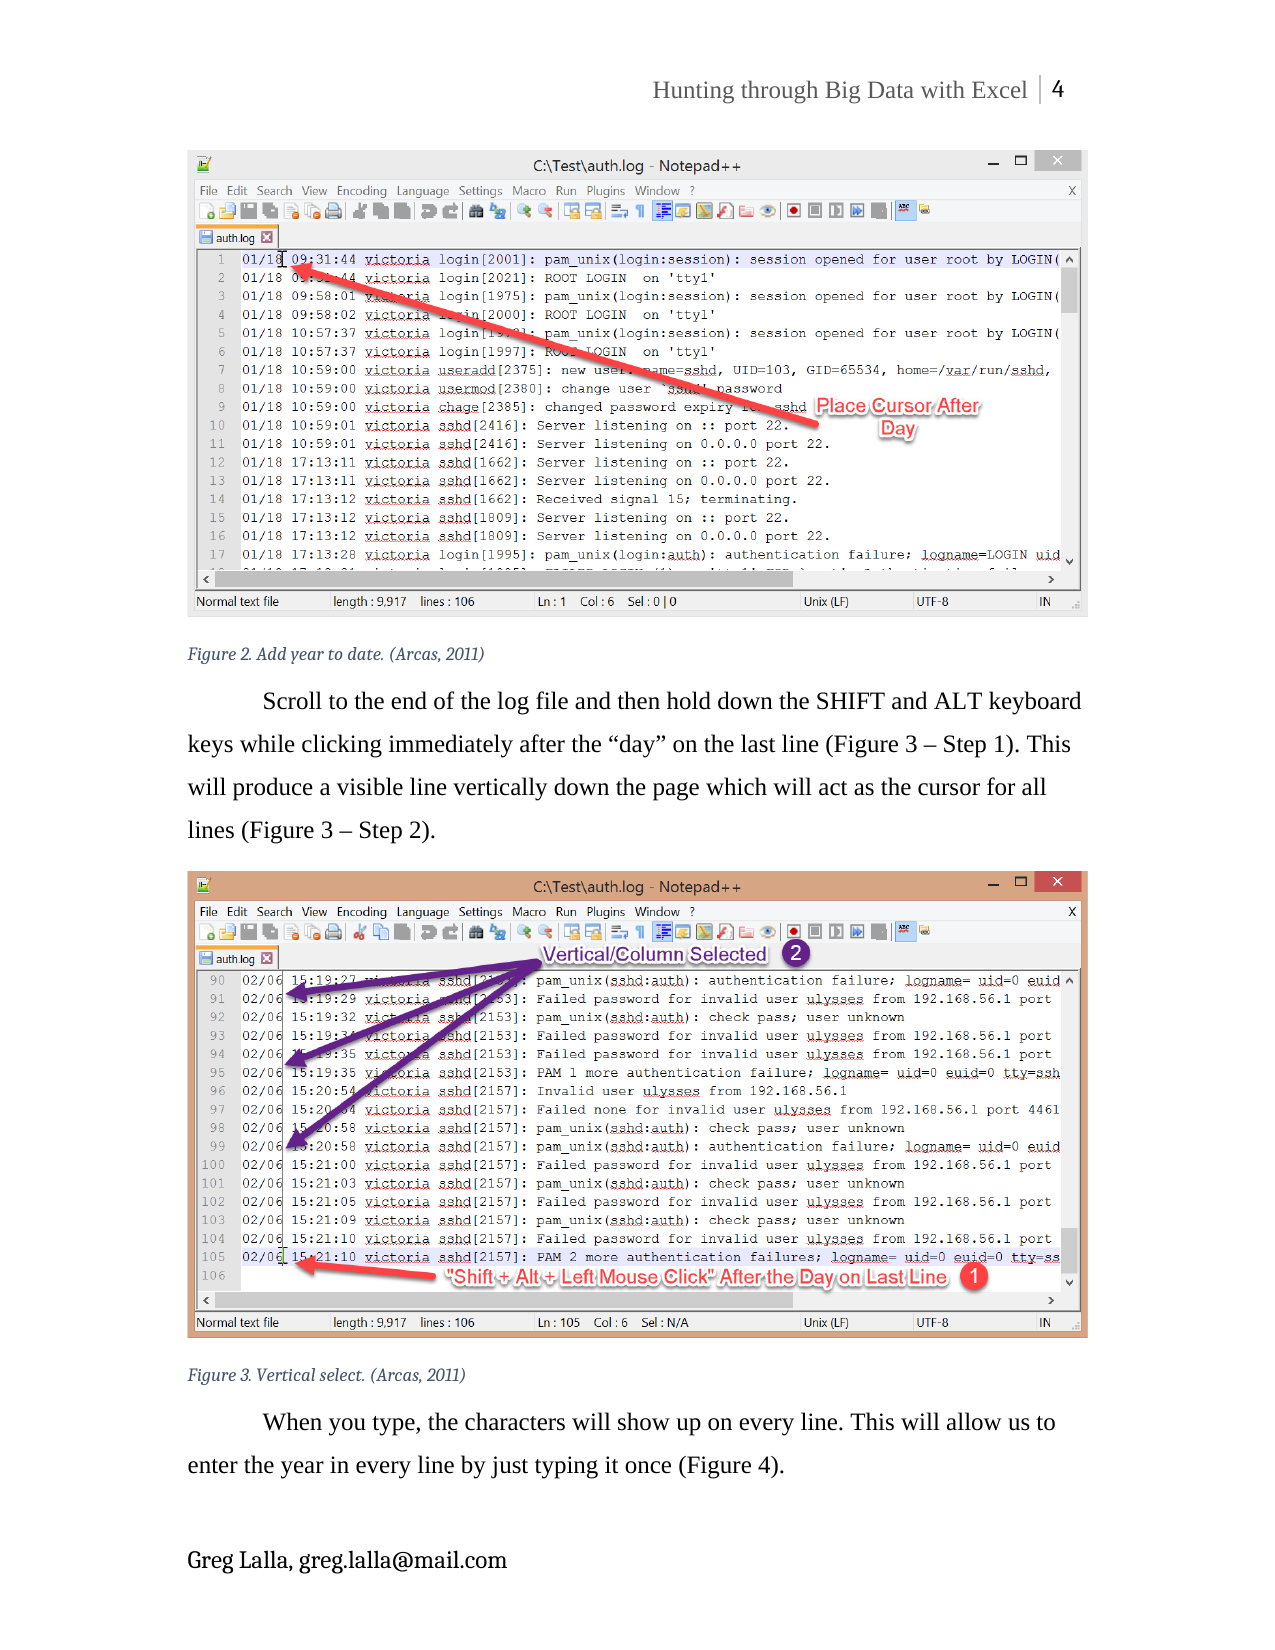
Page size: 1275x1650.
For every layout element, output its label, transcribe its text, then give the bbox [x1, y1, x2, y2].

picture [187, 150, 1088, 617]
text When you type, the characters will show up on every line. This will allow us to enter the year in every line by just typing it once (Figure 4). [187, 1407, 1087, 1479]
text Figure 2. Add year to date. (Arcas, 2011) [187, 643, 1087, 665]
text Figure 3. Vertical select. (Arcas, 2011) [187, 1364, 1087, 1386]
picture [187, 871, 1088, 1338]
text Scroll to the end of the log file and then hold down the SHIFT and ALT keyboard keys while clicking immediately after the “day” on the last line (Figure 3 – Step 1). This will produce a visible line vertically down the page which will act as the cursor for all lines (Figure 3 – Step 2). [187, 686, 1087, 844]
